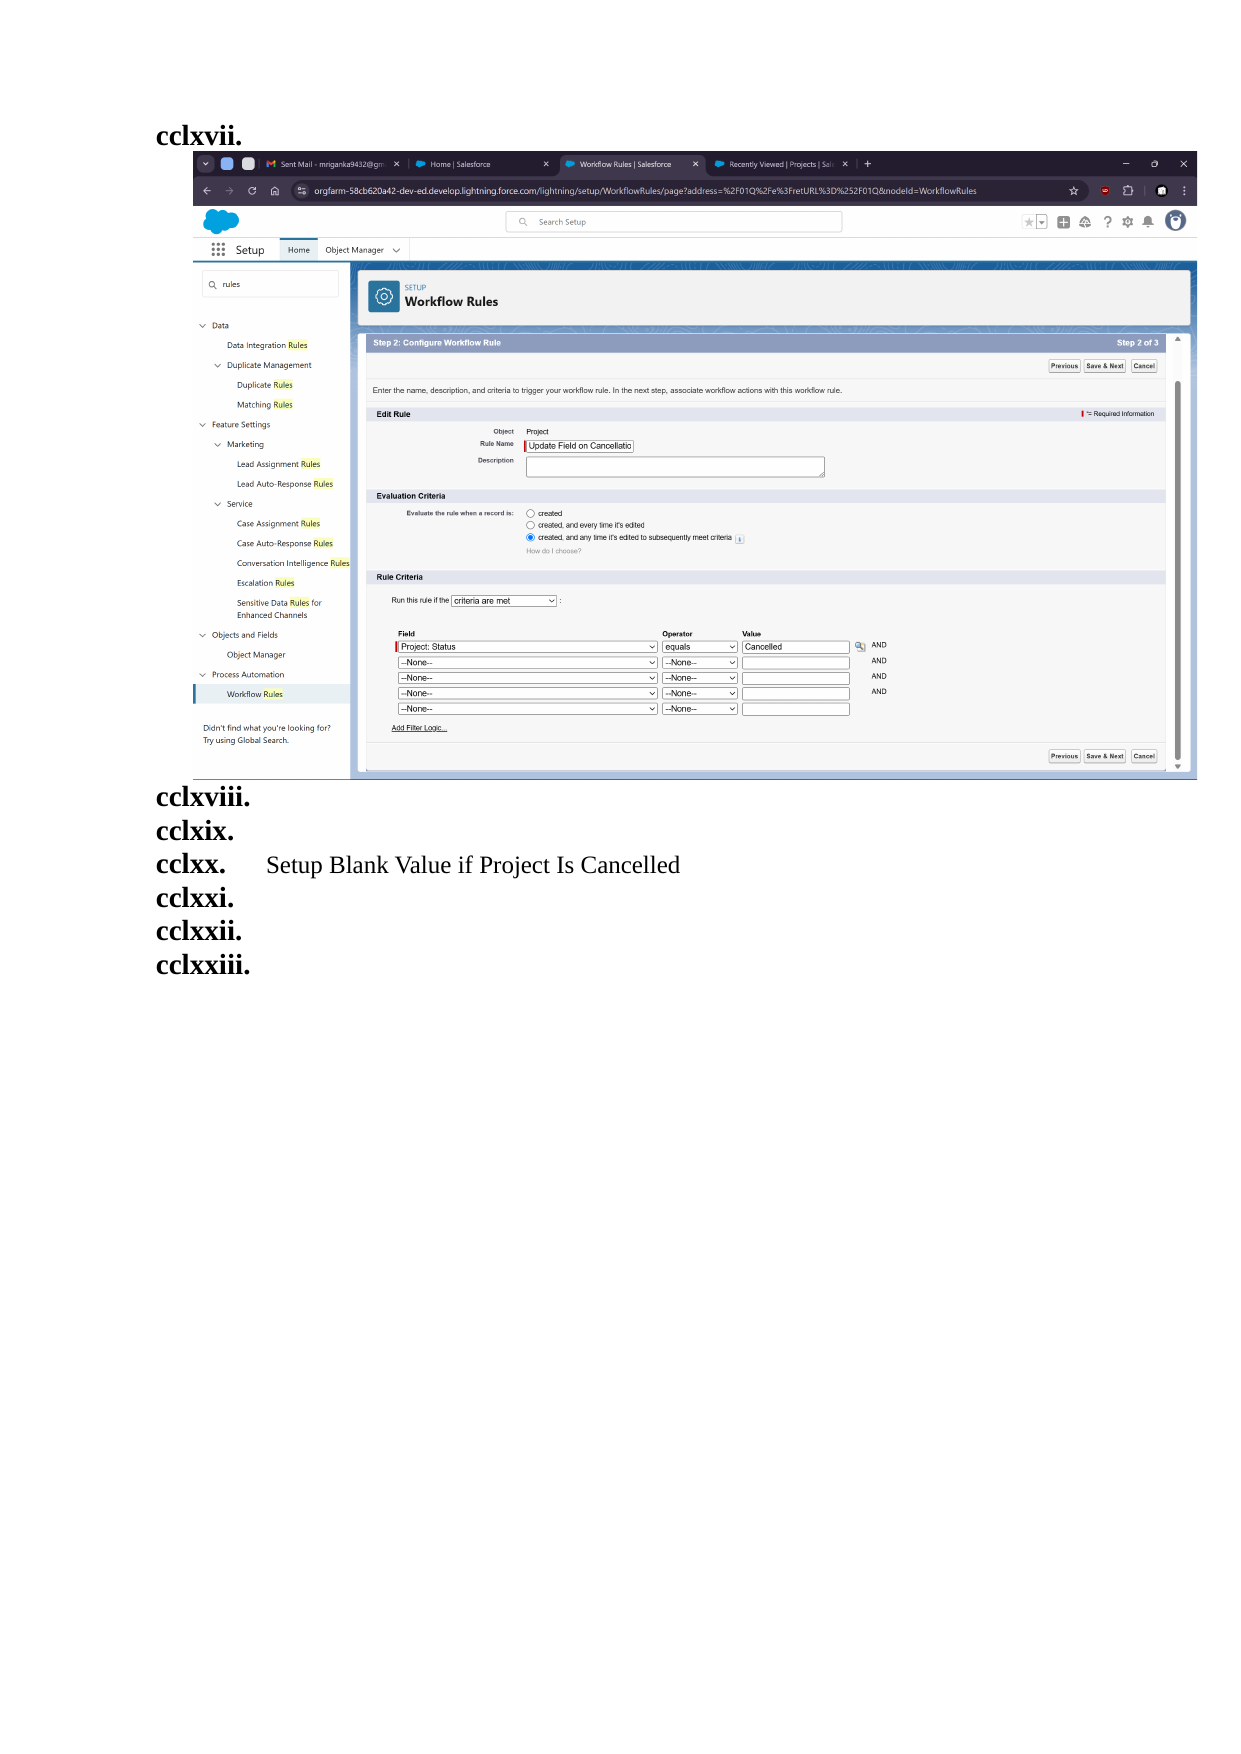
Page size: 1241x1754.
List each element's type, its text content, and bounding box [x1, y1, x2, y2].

picture [193, 151, 1198, 780]
list Setup Blank Value if Project Is Cancelled [156, 846, 1122, 880]
